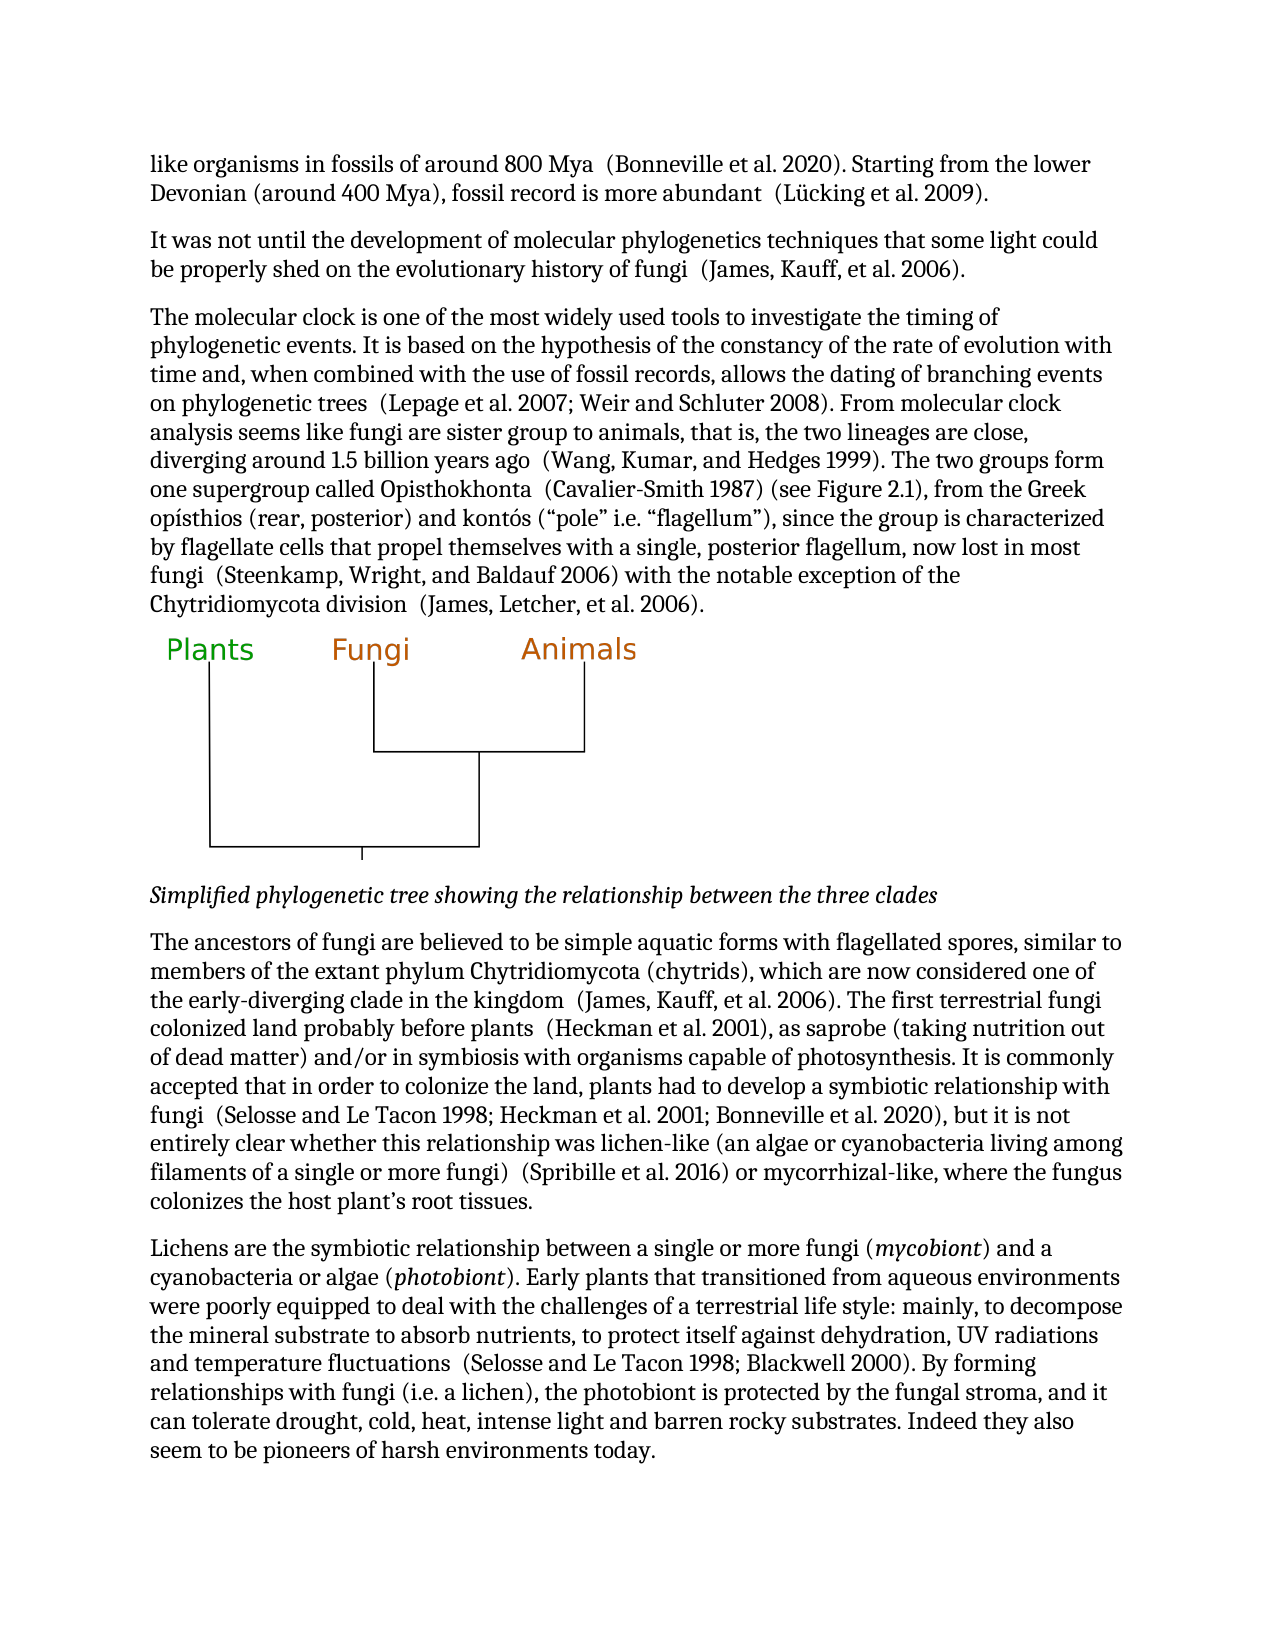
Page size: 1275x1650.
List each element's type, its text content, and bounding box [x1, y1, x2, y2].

text It was not until the development of molecular phylogenetics techniques that some light could be properly shed on the evolutionary history of fungi (James, Kauff, et al. 2006). [150, 226, 1125, 284]
text Simplified phylogenetic tree showing the relationship between the three clades [150, 881, 1125, 909]
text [150, 150, 1125, 207]
picture [168, 637, 636, 860]
text Lichens are the symbiotic relationship between a single or more fungi (mycobiont) and a cyanobacteria or algae (photobiont). Early plants that transitioned from aqueous environments were poorly equipped to deal with the challenges of a terrestrial life style: mainly, to decompose the mineral substrate to absorb nutrients, to protect itself against dehydration, UV radiations and temperature fluctuations (Selosse and Le Tacon 1998; Blackwell 2000). By forming relationships with fungi (i.e. a lichen), the photobiont is protected by the fungal stroma, and it can tolerate drought, cold, heat, intense light and barren rocky substrates. Indeed they also seem to be pioneers of harsh environments today. [150, 1234, 1125, 1464]
text The ancestors of fungi are believed to be simple aquatic forms with flagellated spores, similar to members of the extant phylum Chytridiomycota (chytrids), which are now considered one of the early-diverging clade in the kingdom (James, Kauff, et al. 2006). The first terrestrial fungi colonized land probably before plants (Heckman et al. 2001), as saprobe (taking nutrition out of dead matter) and/or in symbiosis with organisms capable of photosynthesis. It is commonly accepted that in order to colonize the land, plants had to develop a symbiotic relationship with fungi (Selosse and Le Tacon 1998; Heckman et al. 2001; Bonneville et al. 2020), but it is not entirely clear whether this relationship was lichen-like (an algae or cyanobacteria living among filaments of a single or more fungi) (Spribille et al. 2016) or mycorrhizal-like, where the fungus colonizes the host plant’s root tissues. [150, 928, 1125, 1216]
text The molecular clock is one of the most widely used tools to investigate the timing of phylogenetic events. It is based on the hypothesis of the constancy of the rate of evolution with time and, when combined with the use of fossil records, allows the dating of branching events on phylogenetic trees (Lepage et al. 2007; Weir and Schluter 2008). From molecular clock analysis seems like fungi are sister group to animals, that is, the two lineages are close, diverging around 1.5 billion years ago (Wang, Kumar, and Hedges 1999). The two groups form one supergroup called Opisthokhonta (Cavalier-Smith 1987) (see Figure 2.1), from the Greek opísthios (rear, posterior) and kontós (“pole” i.e. “flagellum”), since the group is characterized by flagellate cells that propel themselves with a single, posterior flagellum, now lost in most fungi (Steenkamp, Wright, and Baldauf 2006) with the notable exception of the Chytridiomycota division (James, Letcher, et al. 2006). [150, 302, 1125, 619]
